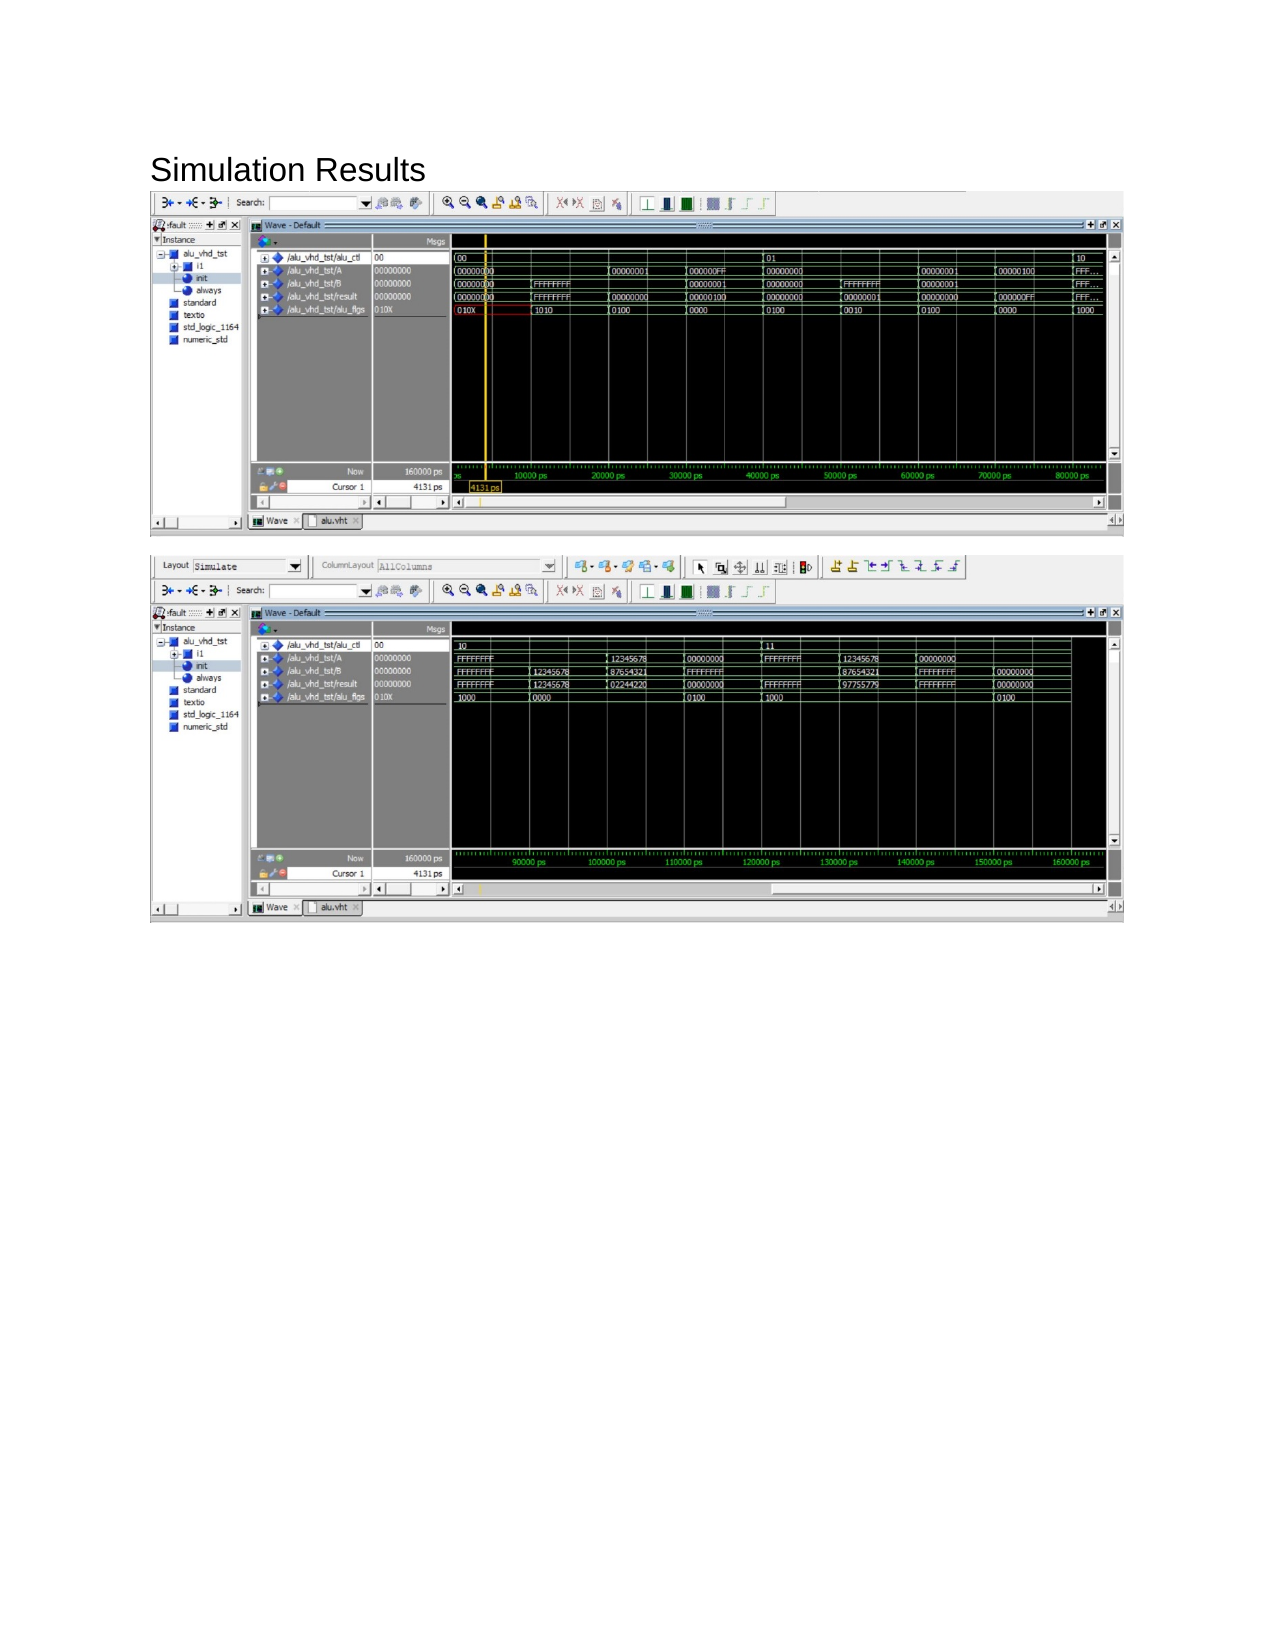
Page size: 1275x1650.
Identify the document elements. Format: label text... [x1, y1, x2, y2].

picture [150, 191, 1124, 537]
picture [150, 555, 1124, 923]
subtitle Simulation Results [150, 150, 1125, 188]
